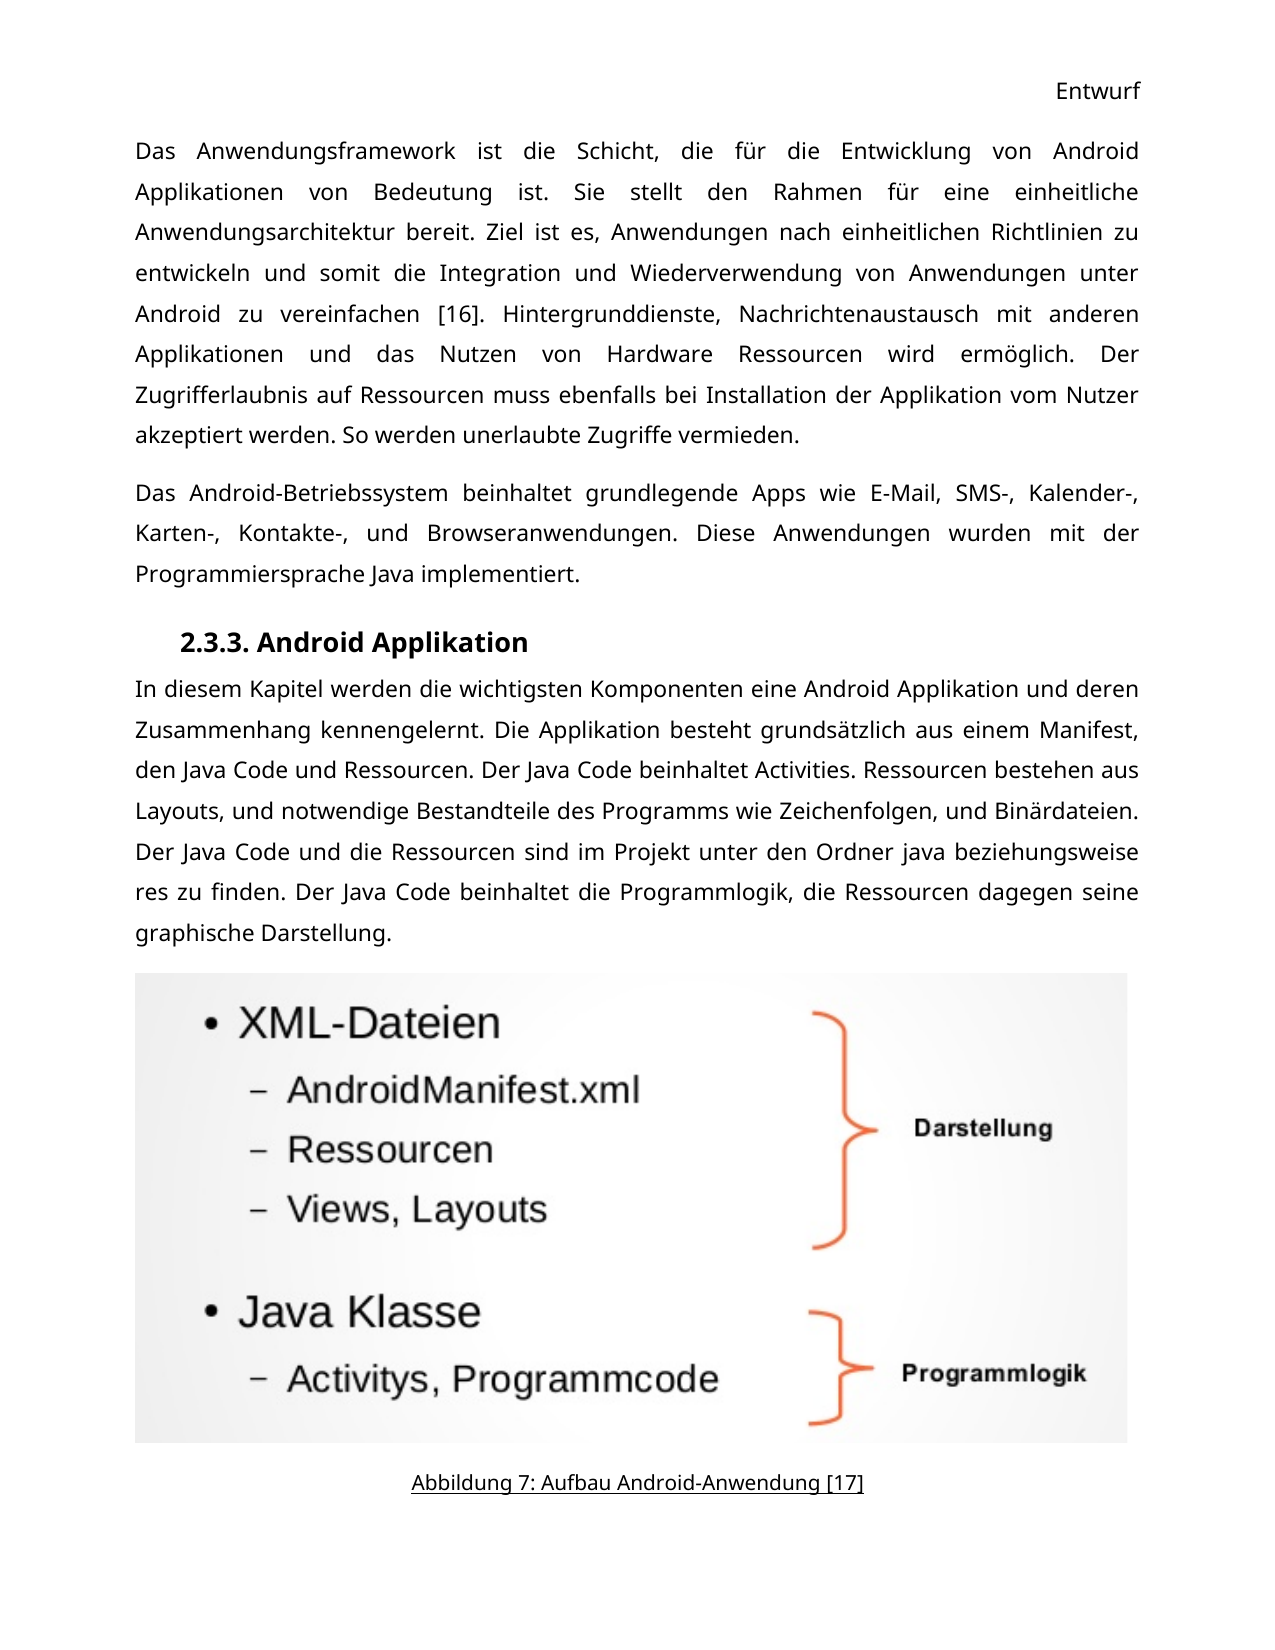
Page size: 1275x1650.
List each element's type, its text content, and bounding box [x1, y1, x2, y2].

text Abbildung : Aufbau Android-Anwendung [135, 1468, 1140, 1497]
text In diesem Kapitel werden die wichtigsten Komponenten eine Android Applikation und deren Zusammenhang kennengelernt. Die Applikation besteht grundsätzlich aus einem Manifest, den Java Code und Ressourcen. Der Java Code beinhaltet Activities. Ressourcen bestehen aus Layouts, und notwendige Bestandteile des Programms wie Zeichenfolgen, und Binärdateien. Der Java Code und die Ressourcen sind im Projekt unter den Ordner java beziehungsweise res zu finden. Der Java Code beinhaltet die Programmlogik, die Ressourcen dagegen seine graphische Darstellung. [135, 673, 1140, 948]
subtitle Android Applikation [180, 623, 1140, 660]
text Das Anwendungsframework ist die Schicht, die für die Entwicklung von Android Applikationen von Bedeutung ist. Sie stellt den Rahmen für eine einheitliche Anwendungsarchitektur bereit. Ziel ist es, Anwendungen nach einheitlichen Richtlinien zu entwickeln und somit die Integration und Wiederverwendung von Anwendungen unter Android zu vereinfachen . Hintergrunddienste, Nachrichtenaustausch mit anderen Applikationen und das Nutzen von Hardware Ressourcen wird ermöglich. Der Zugrifferlaubnis auf Ressourcen muss ebenfalls bei Installation der Applikation vom Nutzer akzeptiert werden. So werden unerlaubte Zugriffe vermieden. [135, 135, 1140, 451]
picture [135, 973, 1128, 1443]
text Das Android-Betriebssystem beinhaltet grundlegende Apps wie E-Mail, SMS-, Kalender-, Karten-, Kontakte-, und Browseranwendungen. Diese Anwendungen wurden mit der Programmiersprache Java implementiert. [135, 477, 1140, 589]
